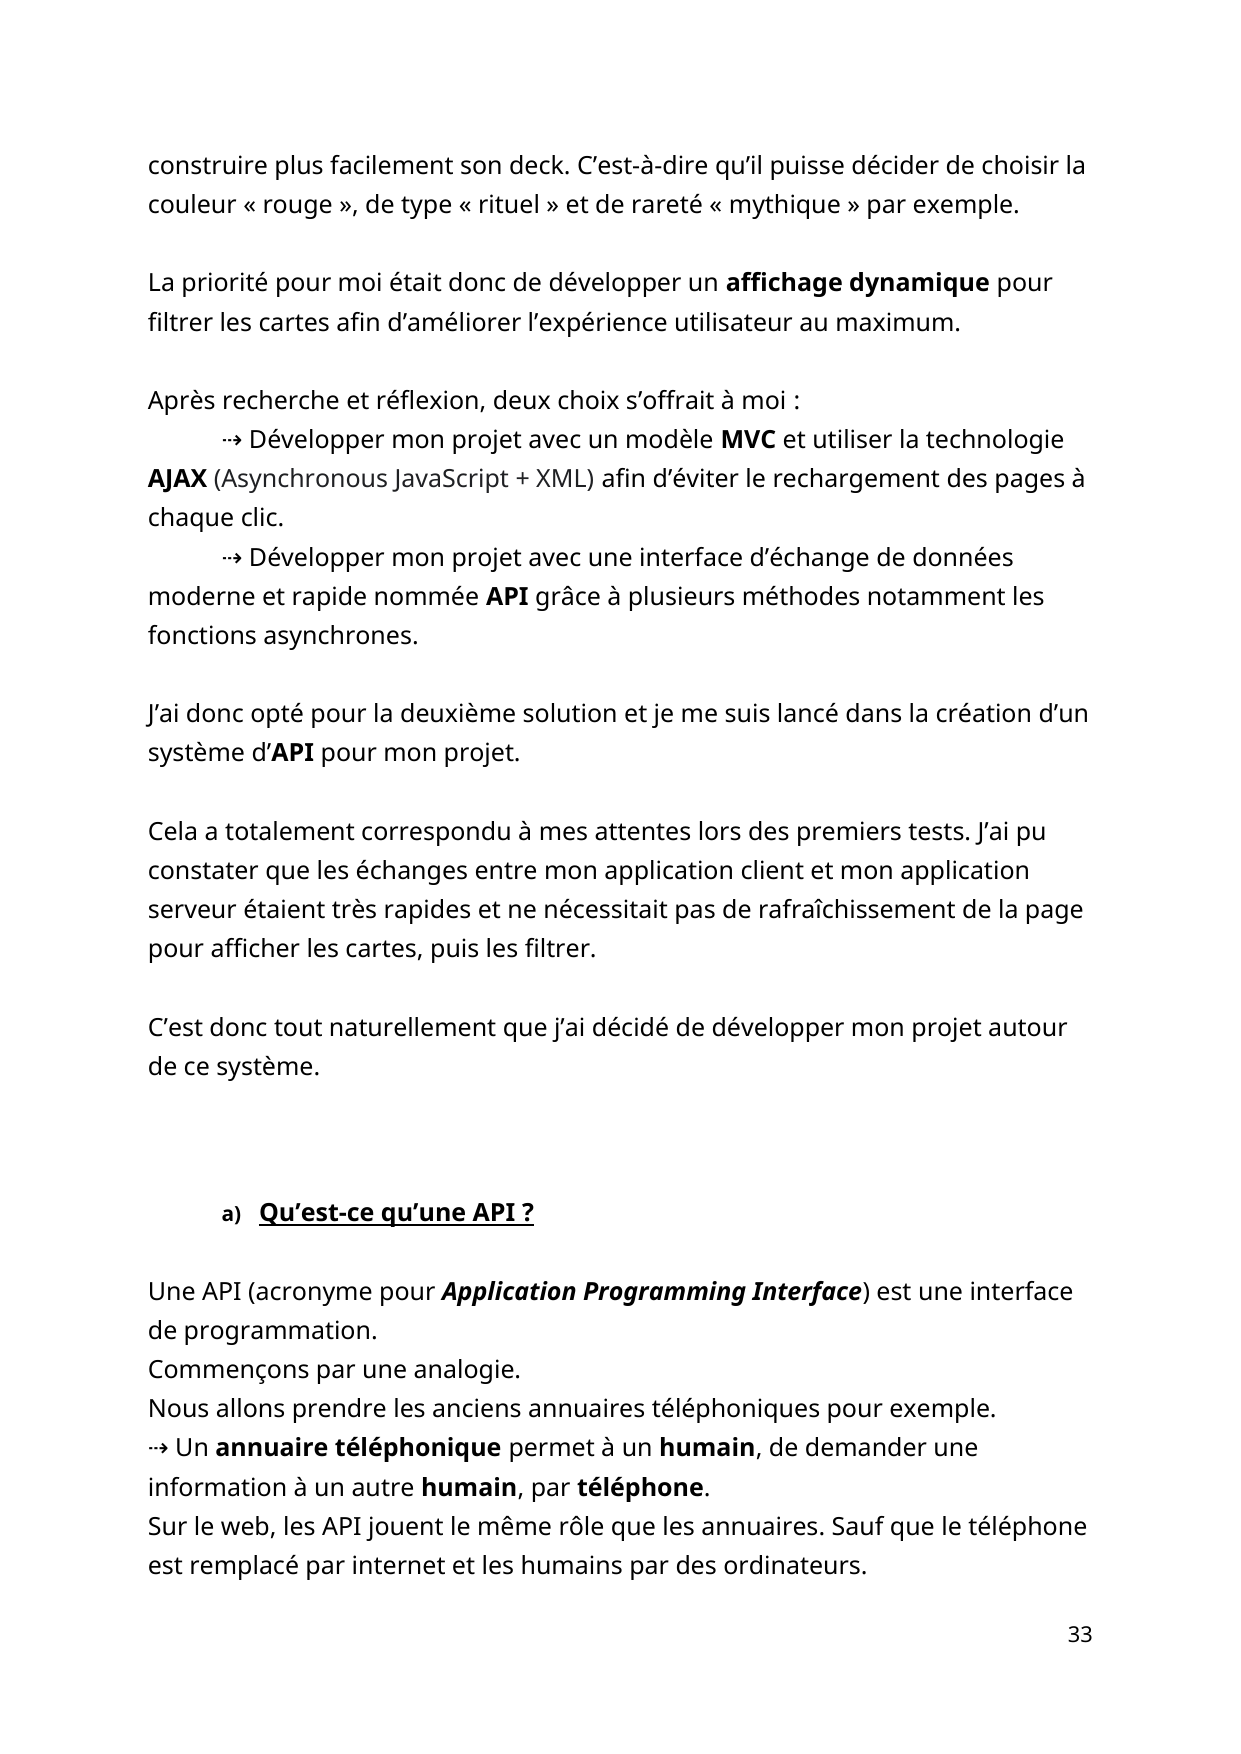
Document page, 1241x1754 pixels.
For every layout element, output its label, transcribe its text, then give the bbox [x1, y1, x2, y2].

text Nous allons prendre les anciens annuaires téléphoniques pour exemple. [148, 1391, 1093, 1425]
list Qu’est-ce qu’une API ? [221, 1195, 1093, 1229]
text ⇢ Un annuaire téléphonique permet à un humain, de demander une information à un autre humain, par téléphone. [148, 1430, 1093, 1503]
text ⇢ Développer mon projet avec un modèle MVC et utiliser la technologie AJAX (Asynchronous JavaScript + XML) afin d’éviter le rechargement des pages à chaque clic. [148, 422, 1093, 534]
text Cela a totalement correspondu à mes attentes lors des premiers tests. J’ai pu constater que les échanges entre mon application client et mon application serveur étaient très rapides et ne nécessitait pas de rafraîchissement de la page pour afficher les cartes, puis les filtrer. [148, 813, 1093, 965]
text Commençons par une analogie. [148, 1352, 1093, 1386]
text J’ai donc opté pour la deuxième solution et je me suis lancé dans la création d’un système d’API pour mon projet. [148, 696, 1093, 769]
text Une API (acronyme pour Application Programming Interface) est une interface de programmation. [148, 1273, 1093, 1347]
text Sur le web, les API jouent le même rôle que les annuaires. Sauf que le téléphone est remplacé par internet et les humains par des ordinateurs. [148, 1508, 1093, 1582]
text ⇢ Développer mon projet avec une interface d’échange de données moderne et rapide nommée API grâce à plusieurs méthodes notamment les fonctions asynchrones. [148, 539, 1093, 652]
text Après recherche et réflexion, deux choix s’offrait à moi : [148, 383, 1093, 417]
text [148, 148, 1093, 221]
text C’est donc tout naturellement que j’ai décidé de développer mon projet autour de ce système. [148, 1009, 1093, 1082]
text La priorité pour moi était donc de développer un affichage dynamique pour filtrer les cartes afin d’améliorer l’expérience utilisateur au maximum. [148, 265, 1093, 338]
